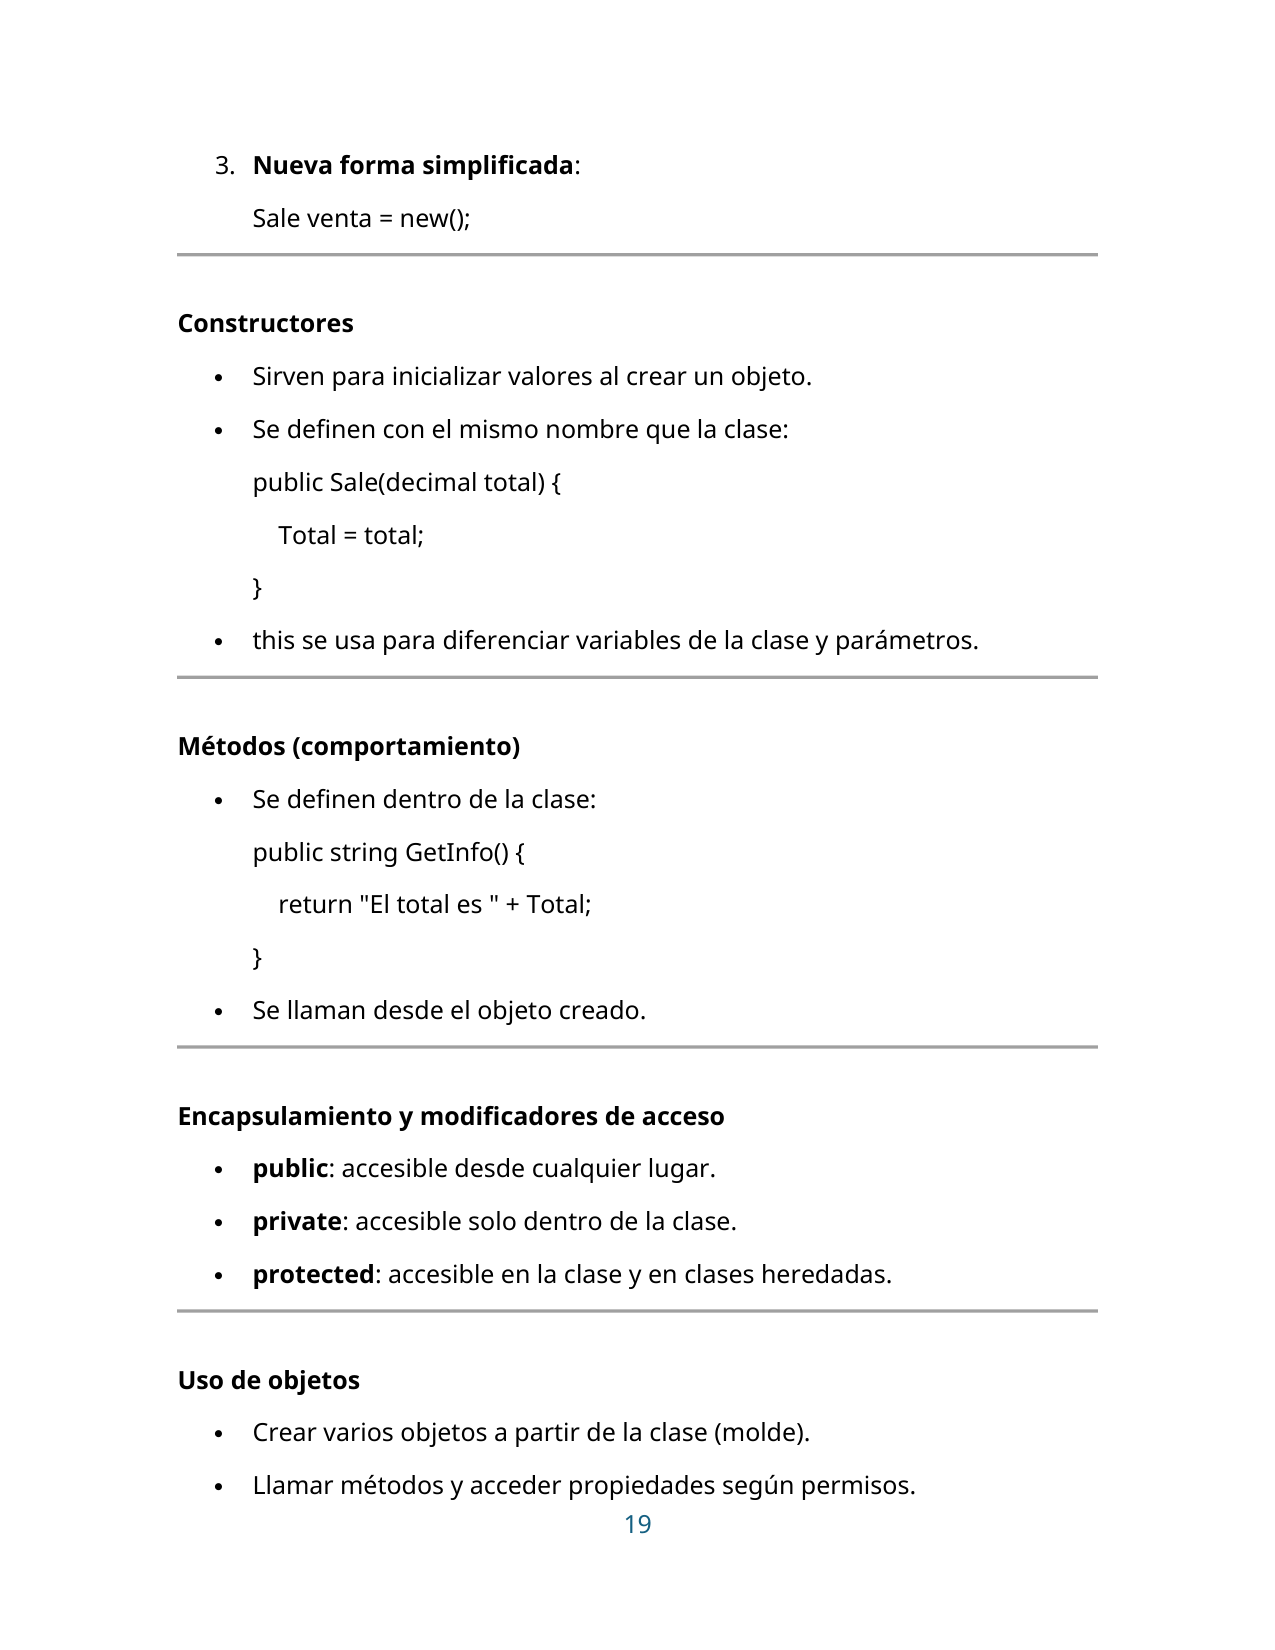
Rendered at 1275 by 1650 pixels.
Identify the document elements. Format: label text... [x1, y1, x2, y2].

text Encapsulamiento y modificadores de acceso [177, 1098, 1098, 1132]
list public: accesible desde cualquier lugar. [215, 1151, 1098, 1185]
list protected: accesible en la clase y en clases heredadas. [215, 1257, 1098, 1291]
text Total = total; [252, 517, 1098, 551]
list Se definen con el mismo nombre que la clase: [215, 412, 1098, 446]
list Llamar métodos y acceder propiedades según permisos. [215, 1468, 1098, 1502]
text return "El total es " + Total; [252, 887, 1098, 921]
text } [252, 570, 1098, 604]
list Crear varios objetos a partir de la clase (molde). [215, 1415, 1098, 1449]
list private: accesible solo dentro de la clase. [215, 1204, 1098, 1238]
text Constructores [177, 306, 1098, 340]
list Se definen dentro de la clase: [215, 781, 1098, 815]
text Métodos (comportamiento) [177, 728, 1098, 763]
text public Sale(decimal total) { [252, 464, 1098, 498]
text public string GetInfo() { [252, 834, 1098, 868]
list Sirven para inicializar valores al crear un objeto. [215, 359, 1098, 393]
list Se llaman desde el objeto creado. [215, 993, 1098, 1027]
text Sale venta = new(); [252, 200, 1098, 234]
list this se usa para diferenciar variables de la clase y parámetros. [215, 623, 1098, 657]
list Nueva forma simplificada: [215, 148, 1098, 182]
text } [252, 940, 1098, 974]
text Uso de objetos [177, 1362, 1098, 1396]
